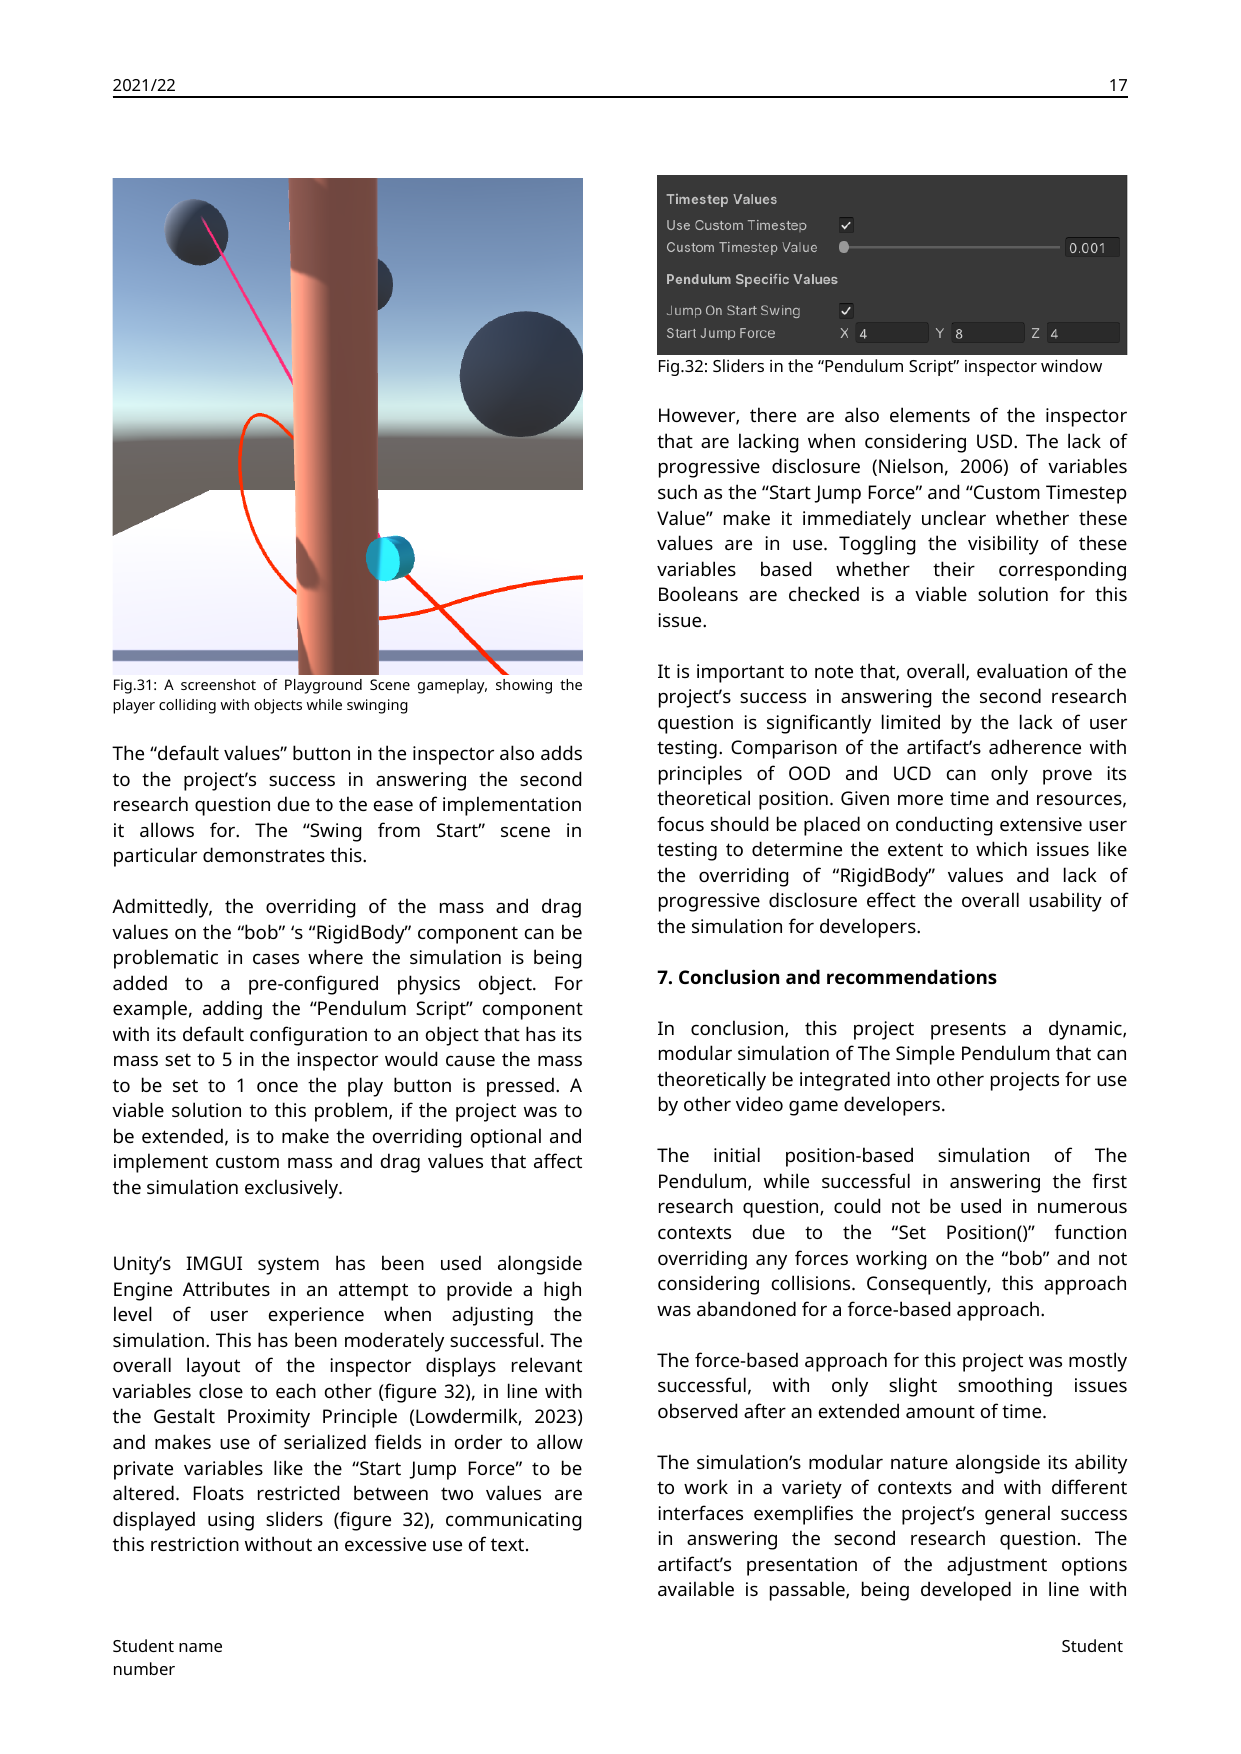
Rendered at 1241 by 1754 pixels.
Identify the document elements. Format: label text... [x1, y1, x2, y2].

text The initial position-based simulation of The Pendulum, while successful in answering the first research question, could not be used in numerous contexts due to the “Set Position()” function overriding any forces working on the “bob” and not considering collisions. Consequently, this approach was abandoned for a force-based approach. [657, 1143, 1128, 1321]
text 7. Conclusion and recommendations [657, 964, 1128, 990]
text Fig.32: Sliders in the “Pendulum Script” inspector window [657, 355, 1128, 377]
text However, there are also elements of the inspector that are lacking when considering USD. The lack of progressive disclosure (Nielson, 2006) of variables such as the “Start Jump Force” and “Custom Timestep Value” make it immediately unclear whether these values are in use. Toggling the visibility of these variables based whether their corresponding Booleans are checked is a viable solution for this issue. [657, 403, 1128, 632]
text It is important to note that, overall, evaluation of the project’s success in answering the second research question is significantly limited by the lack of user testing. Comparison of the artifact’s adherence with principles of OOD and UCD can only prove its theoretical position. Given more time and resources, focus should be placed on conducting extensive user testing to determine the extent to which issues like the overriding of “RigidBody” values and lack of progressive disclosure effect the overall usability of the simulation for developers. [657, 658, 1128, 939]
text The force-based approach for this project was mostly successful, with only slight smoothing issues observed after an extended amount of time. [657, 1347, 1128, 1423]
text Fig.31: A screenshot of Playground Scene gameplay, showing the player colliding with objects while swinging [112, 675, 583, 715]
picture [112, 178, 583, 675]
text Unity’s IMGUI system has been used alongside Engine Attributes in an attempt to provide a high level of user experience when adjusting the simulation. This has been moderately successful. The overall layout of the inspector displays relevant variables close to each other (figure 32), in line with the Gestalt Proximity Principle (Lowdermilk, 2023) and makes use of serialized fields in order to allow private variables like the “Start Jump Force” to be altered. Floats restricted between two values are displayed using sliders (figure 32), communicating this restriction without an excessive use of text. [112, 1251, 583, 1557]
text In conclusion, this project presents a dynamic, modular simulation of The Simple Pendulum that can theoretically be integrated into other projects for use by other video game developers. [657, 1015, 1128, 1117]
text Admittedly, the overriding of the mass and drag values on the “bob” ‘s “RigidBody” component can be problematic in cases where the simulation is being added to a pre-configured physics object. For example, adding the “Pendulum Script” component with its default configuration to an object that has its mass set to 5 in the inspector would cause the mass to be set to 1 once the play button is pressed. A viable solution to this problem, if the project was to be extended, is to make the overriding optional and implement custom mass and drag values that affect the simulation exclusively. [112, 893, 583, 1200]
picture [657, 175, 1128, 355]
text The “default values” button in the inspector also adds to the project’s success in answering the second research question due to the ease of implementation it allows for. The “Swing from Start” scene in particular demonstrates this. [112, 740, 583, 868]
